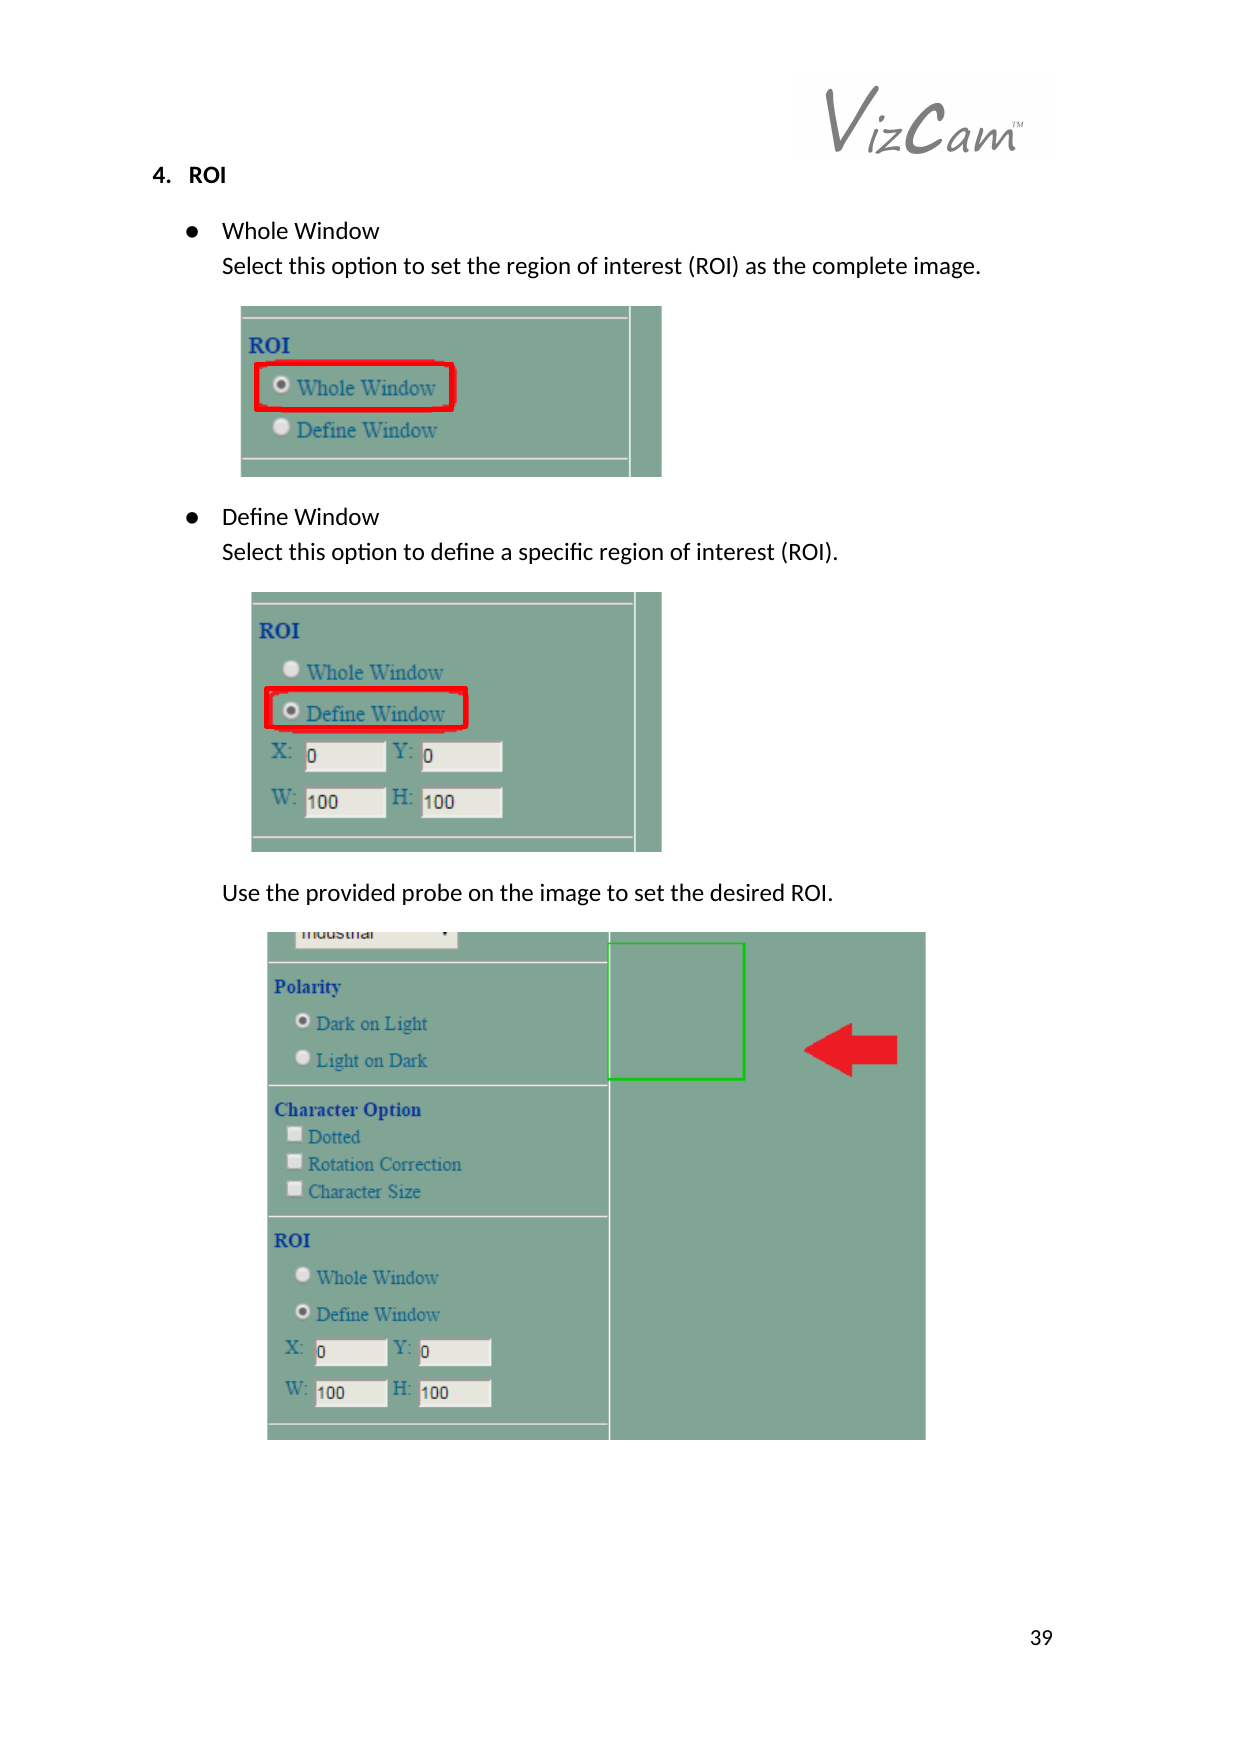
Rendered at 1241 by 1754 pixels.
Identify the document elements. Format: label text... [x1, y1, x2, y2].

picture [798, 75, 1053, 160]
text Use the provided probe on the image to set the desired ROI. [147, 877, 1053, 907]
text 4. ROI [147, 159, 1053, 190]
text Select this option to set the region of interest (ROI) as the complete image. [147, 250, 1053, 281]
text Select this option to define a specific region of interest (ROI). [147, 536, 1053, 567]
list Define Window [184, 501, 1053, 532]
picture [221, 592, 662, 852]
picture [221, 306, 662, 477]
list Whole Window [184, 215, 1053, 246]
picture [221, 932, 926, 1440]
